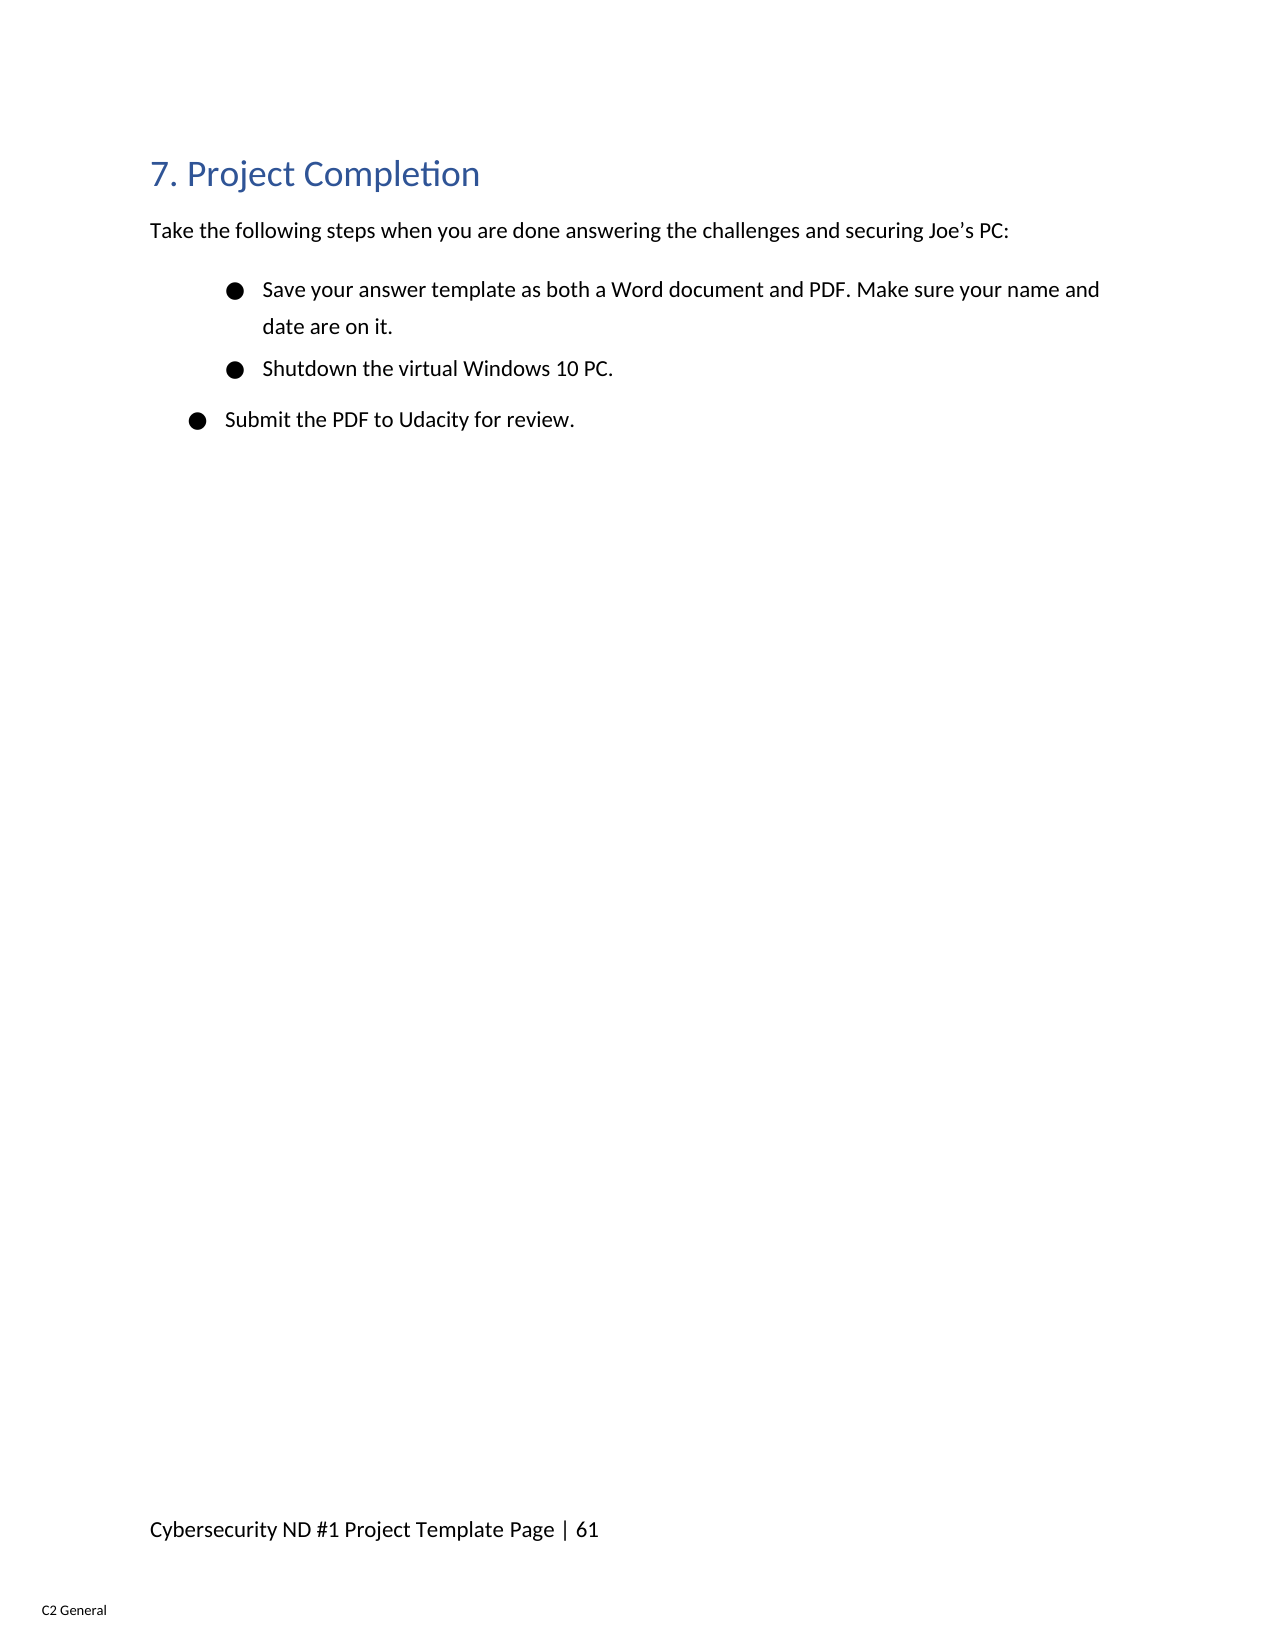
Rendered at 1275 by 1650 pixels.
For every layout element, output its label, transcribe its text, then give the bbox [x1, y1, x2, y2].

list Shutdown the virtual Windows 10 PC. [225, 342, 1125, 389]
text 7. Project Completion [150, 150, 1125, 196]
list Save your answer template as both a Word document and PDF. Make sure your name and date are on it. [225, 263, 1125, 340]
text Take the following steps when you are done answering the challenges and securing Joe’s PC: [150, 216, 1125, 244]
list Submit the PDF to Udacity for review. [187, 393, 1125, 440]
